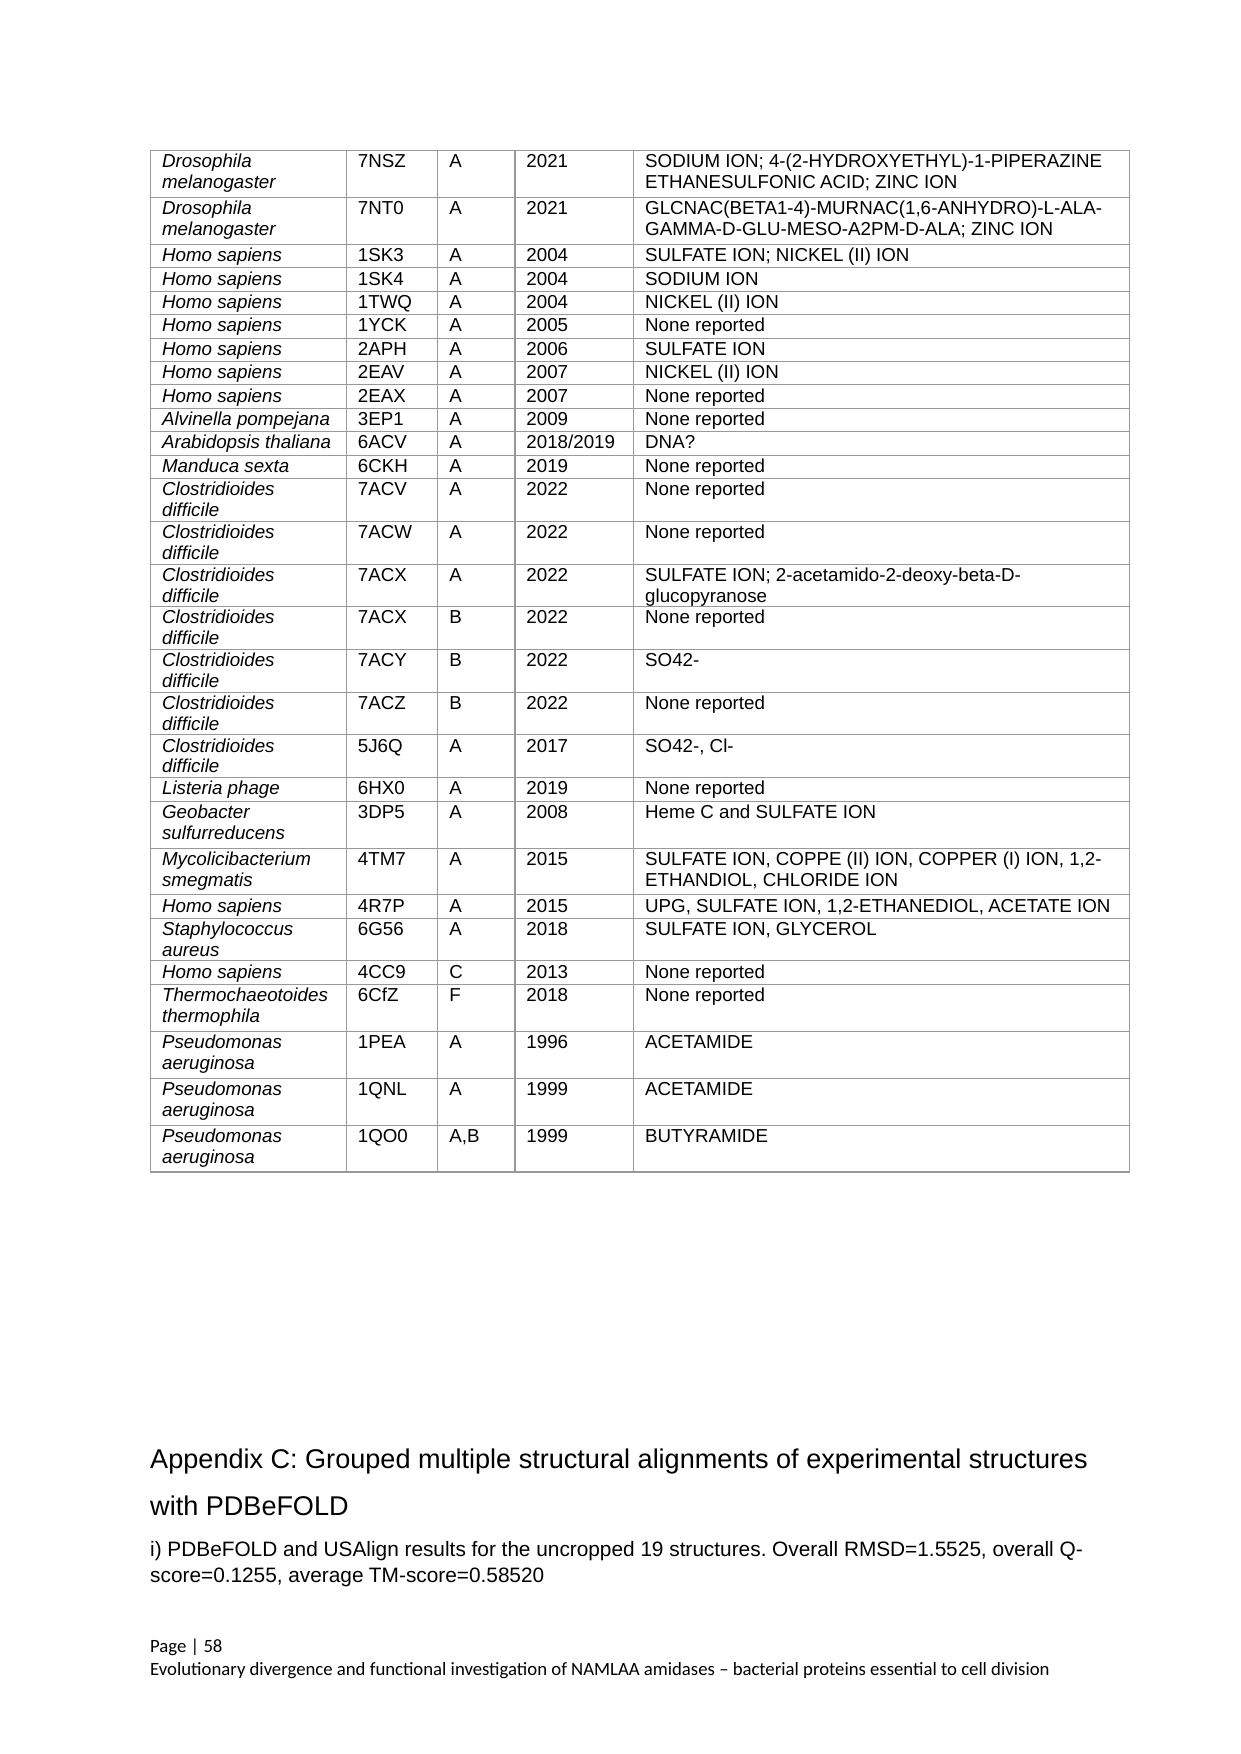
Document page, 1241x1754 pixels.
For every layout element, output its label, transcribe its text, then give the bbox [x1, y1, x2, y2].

table_cell A [438, 151, 514, 197]
table_cell A [438, 849, 514, 894]
table_cell SO42- [634, 650, 1129, 692]
table_cell 4TM7 [347, 849, 437, 894]
table_cell 2019 [516, 778, 633, 801]
table_cell Heme C and SULFATE ION [634, 802, 1129, 847]
table_cell 1999 [516, 1079, 633, 1124]
table_cell 2EAX [347, 385, 437, 408]
table_cell F [438, 985, 514, 1031]
table_cell 2004 [516, 292, 633, 314]
table_cell Pseudomonas aeruginosa [151, 1032, 346, 1078]
table_cell A [438, 339, 514, 361]
table_cell Clostridioides difficile [151, 650, 346, 692]
table_cell A [438, 778, 514, 801]
table_cell Homo sapiens [151, 339, 346, 361]
table_cell 5J6Q [347, 735, 437, 777]
table_cell None reported [634, 693, 1129, 734]
table_cell 7ACX [347, 565, 437, 606]
table_cell B [438, 607, 514, 649]
table_cell 2018 [516, 985, 633, 1031]
table_cell 7ACZ [347, 693, 437, 734]
table_cell 2022 [516, 607, 633, 649]
table_cell 2022 [516, 522, 633, 563]
table_cell A [438, 1079, 514, 1124]
table_cell B [438, 650, 514, 692]
table_cell 6G56 [347, 919, 437, 960]
table_cell Homo sapiens [151, 315, 346, 337]
table_cell 3DP5 [347, 802, 437, 847]
table_cell 2006 [516, 339, 633, 361]
table_cell 6CKH [347, 456, 437, 478]
table_cell Clostridioides difficile [151, 693, 346, 734]
table_cell 2022 [516, 650, 633, 692]
table_cell 2007 [516, 362, 633, 384]
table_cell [151, 151, 346, 197]
table_cell ACETAMIDE [634, 1032, 1129, 1078]
table_cell NICKEL (II) ION [634, 362, 1129, 384]
table_cell Homo sapiens [151, 245, 346, 267]
table_cell None reported [634, 315, 1129, 337]
table_cell Listeria phage [151, 778, 346, 801]
table_cell Homo sapiens [151, 895, 346, 918]
table_cell 1TWQ [347, 292, 437, 314]
table_cell 2005 [516, 315, 633, 337]
table_cell 1YCK [347, 315, 437, 337]
table_cell C [438, 961, 514, 984]
table_cell 7ACV [347, 479, 437, 521]
table_cell 6CfZ [347, 985, 437, 1031]
table_cell 4CC9 [347, 961, 437, 984]
table_cell GLCNAC(BETA1-4)-MURNAC(1,6-ANHYDRO)-L-ALA-GAMMA-D-GLU-MESO-A2PM-D-ALA; ZINC ION [634, 198, 1129, 244]
table_cell None reported [634, 385, 1129, 408]
table_cell 1SK4 [347, 268, 437, 291]
table_cell Homo sapiens [151, 385, 346, 408]
table_cell Geobacter sulfurreducens [151, 802, 346, 847]
table_cell Clostridioides difficile [151, 565, 346, 606]
table_cell SULFATE ION, GLYCEROL [634, 919, 1129, 960]
table_cell 7NSZ [347, 151, 437, 197]
table_cell Thermochaeotoides thermophila [151, 985, 346, 1031]
table_cell 1999 [516, 1126, 633, 1171]
table_cell 6ACV [347, 432, 437, 455]
table_cell SULFATE ION [634, 339, 1129, 361]
table_cell 1QNL [347, 1079, 437, 1124]
table_cell A [438, 385, 514, 408]
table_cell A [438, 362, 514, 384]
table_cell 2021 [516, 198, 633, 244]
table_cell 2022 [516, 693, 633, 734]
table_cell None reported [634, 778, 1129, 801]
subtitle Appendix C: Grouped multiple structural alignments of experimental structures with PDBeFOLD [150, 1443, 1090, 1521]
table_cell 1QO0 [347, 1126, 437, 1171]
table_cell 2009 [516, 409, 633, 431]
table_cell A [438, 735, 514, 777]
table_cell DNA? [634, 432, 1129, 455]
table_cell A [438, 315, 514, 337]
table_cell A [438, 802, 514, 847]
table_cell B [438, 693, 514, 734]
table_cell Clostridioides difficile [151, 607, 346, 649]
table_cell Homo sapiens [151, 362, 346, 384]
table_cell SODIUM ION; 4-(2-HYDROXYETHYL)-1-PIPERAZINE ETHANESULFONIC ACID; ZINC ION [634, 151, 1129, 197]
table_cell A [438, 198, 514, 244]
table_cell Staphylococcus aureus [151, 919, 346, 960]
table_cell A [438, 268, 514, 291]
table_cell Clostridioides difficile [151, 479, 346, 521]
table_cell SULFATE ION; 2-acetamido-2-deoxy-beta-D-glucopyranose [634, 565, 1129, 606]
table_cell 4R7P [347, 895, 437, 918]
table_cell A [438, 895, 514, 918]
table_cell A [438, 522, 514, 563]
table_cell A [438, 565, 514, 606]
table_cell UPG, SULFATE ION, 1,2-ETHANEDIOL, ACETATE ION [634, 895, 1129, 918]
table_cell A,B [438, 1126, 514, 1171]
table_cell Alvinella pompejana [151, 409, 346, 431]
table_cell 1PEA [347, 1032, 437, 1078]
table_cell A [438, 919, 514, 960]
table_cell A [438, 432, 514, 455]
table_cell Drosophila melanogaster [151, 198, 346, 244]
table_cell 1996 [516, 1032, 633, 1078]
table_cell 2004 [516, 245, 633, 267]
table_cell 2004 [516, 268, 633, 291]
table_cell 2EAV [347, 362, 437, 384]
table_cell None reported [634, 607, 1129, 649]
table_cell 2013 [516, 961, 633, 984]
table_cell None reported [634, 985, 1129, 1031]
table_cell 1SK3 [347, 245, 437, 267]
table_cell 2015 [516, 895, 633, 918]
table_cell ACETAMIDE [634, 1079, 1129, 1124]
table_cell 7ACY [347, 650, 437, 692]
table_cell A [438, 409, 514, 431]
table_cell A [438, 479, 514, 521]
table_cell SULFATE ION, COPPE (II) ION, COPPER (I) ION, 1,2-ETHANDIOL, CHLORIDE ION [634, 849, 1129, 894]
table_cell Pseudomonas aeruginosa [151, 1126, 346, 1171]
table_cell 2022 [516, 479, 633, 521]
table_cell 7ACW [347, 522, 437, 563]
table_cell 2018 [516, 919, 633, 960]
table_cell SO42-, Cl- [634, 735, 1129, 777]
table_cell 6HX0 [347, 778, 437, 801]
table_cell A [438, 292, 514, 314]
table_cell Homo sapiens [151, 292, 346, 314]
table_cell NICKEL (II) ION [634, 292, 1129, 314]
table_cell 3EP1 [347, 409, 437, 431]
table_cell Clostridioides difficile [151, 522, 346, 563]
table_cell 2017 [516, 735, 633, 777]
table_cell 2007 [516, 385, 633, 408]
table_cell SODIUM ION [634, 268, 1129, 291]
table_cell None reported [634, 456, 1129, 478]
table_cell BUTYRAMIDE [634, 1126, 1129, 1171]
table_cell 2019 [516, 456, 633, 478]
table_cell Arabidopsis thaliana [151, 432, 346, 455]
table_cell A [438, 1032, 514, 1078]
table_cell 2018/2019 [516, 432, 633, 455]
table_cell 2021 [516, 151, 633, 197]
table_cell Homo sapiens [151, 268, 346, 291]
table_cell 2APH [347, 339, 437, 361]
table_cell 2015 [516, 849, 633, 894]
table_cell None reported [634, 522, 1129, 563]
table_cell None reported [634, 961, 1129, 984]
table_cell 7ACX [347, 607, 437, 649]
table_cell None reported [634, 479, 1129, 521]
table_cell Clostridioides difficile [151, 735, 346, 777]
table_cell Pseudomonas aeruginosa [151, 1079, 346, 1124]
table_cell 7NT0 [347, 198, 437, 244]
table_cell Manduca sexta [151, 456, 346, 478]
table_cell SULFATE ION; NICKEL (II) ION [634, 245, 1129, 267]
table_cell None reported [634, 409, 1129, 431]
table_cell A [438, 245, 514, 267]
table_cell 2008 [516, 802, 633, 847]
table_cell 2022 [516, 565, 633, 606]
table_cell A [438, 456, 514, 478]
text i) PDBeFOLD and USAlign results for the uncropped 19 structures. Overall RMSD=1.5525, overall Q-score=0.1255, average TM-score=0.58520 [150, 1537, 1090, 1587]
table_cell Mycolicibacterium smegmatis [151, 849, 346, 894]
table_cell Homo sapiens [151, 961, 346, 984]
